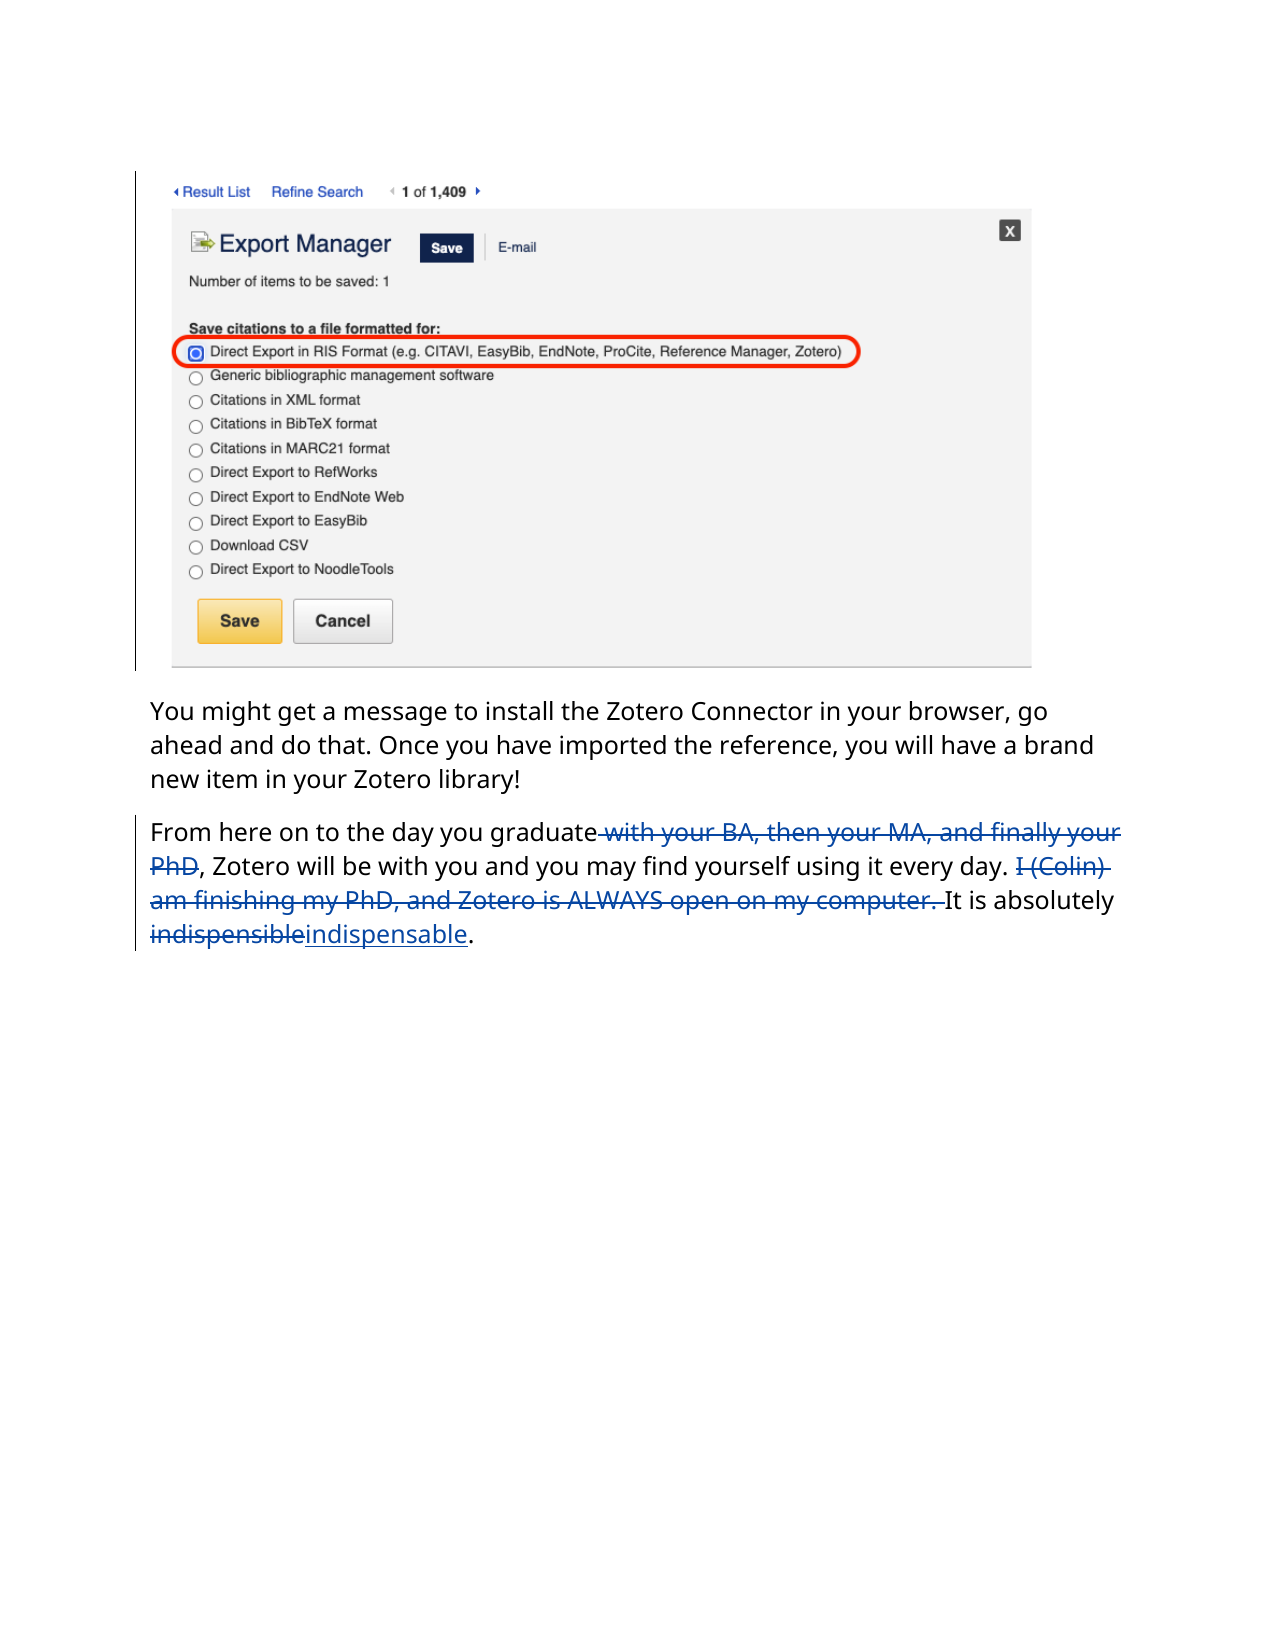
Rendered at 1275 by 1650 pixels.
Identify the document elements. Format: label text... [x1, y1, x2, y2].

text You might get a message to install the Zotero Connector in your browser, go ahead and do that. Once you have imported the reference, you will have a brand new item in your Zotero library! [150, 694, 1125, 796]
picture [161, 170, 1037, 672]
table_header Figure 2.20 Screenshot of TWU Library Export Manager File Format Options (RIS Selected) [Alt text: Screenshot of TWU Library export manager file format options with RIS selected] [150, 150, 1125, 675]
text From here on to the day you graduate, Zotero will be with you and you may find yourself using it every day. It is absolutely . [150, 814, 1125, 951]
